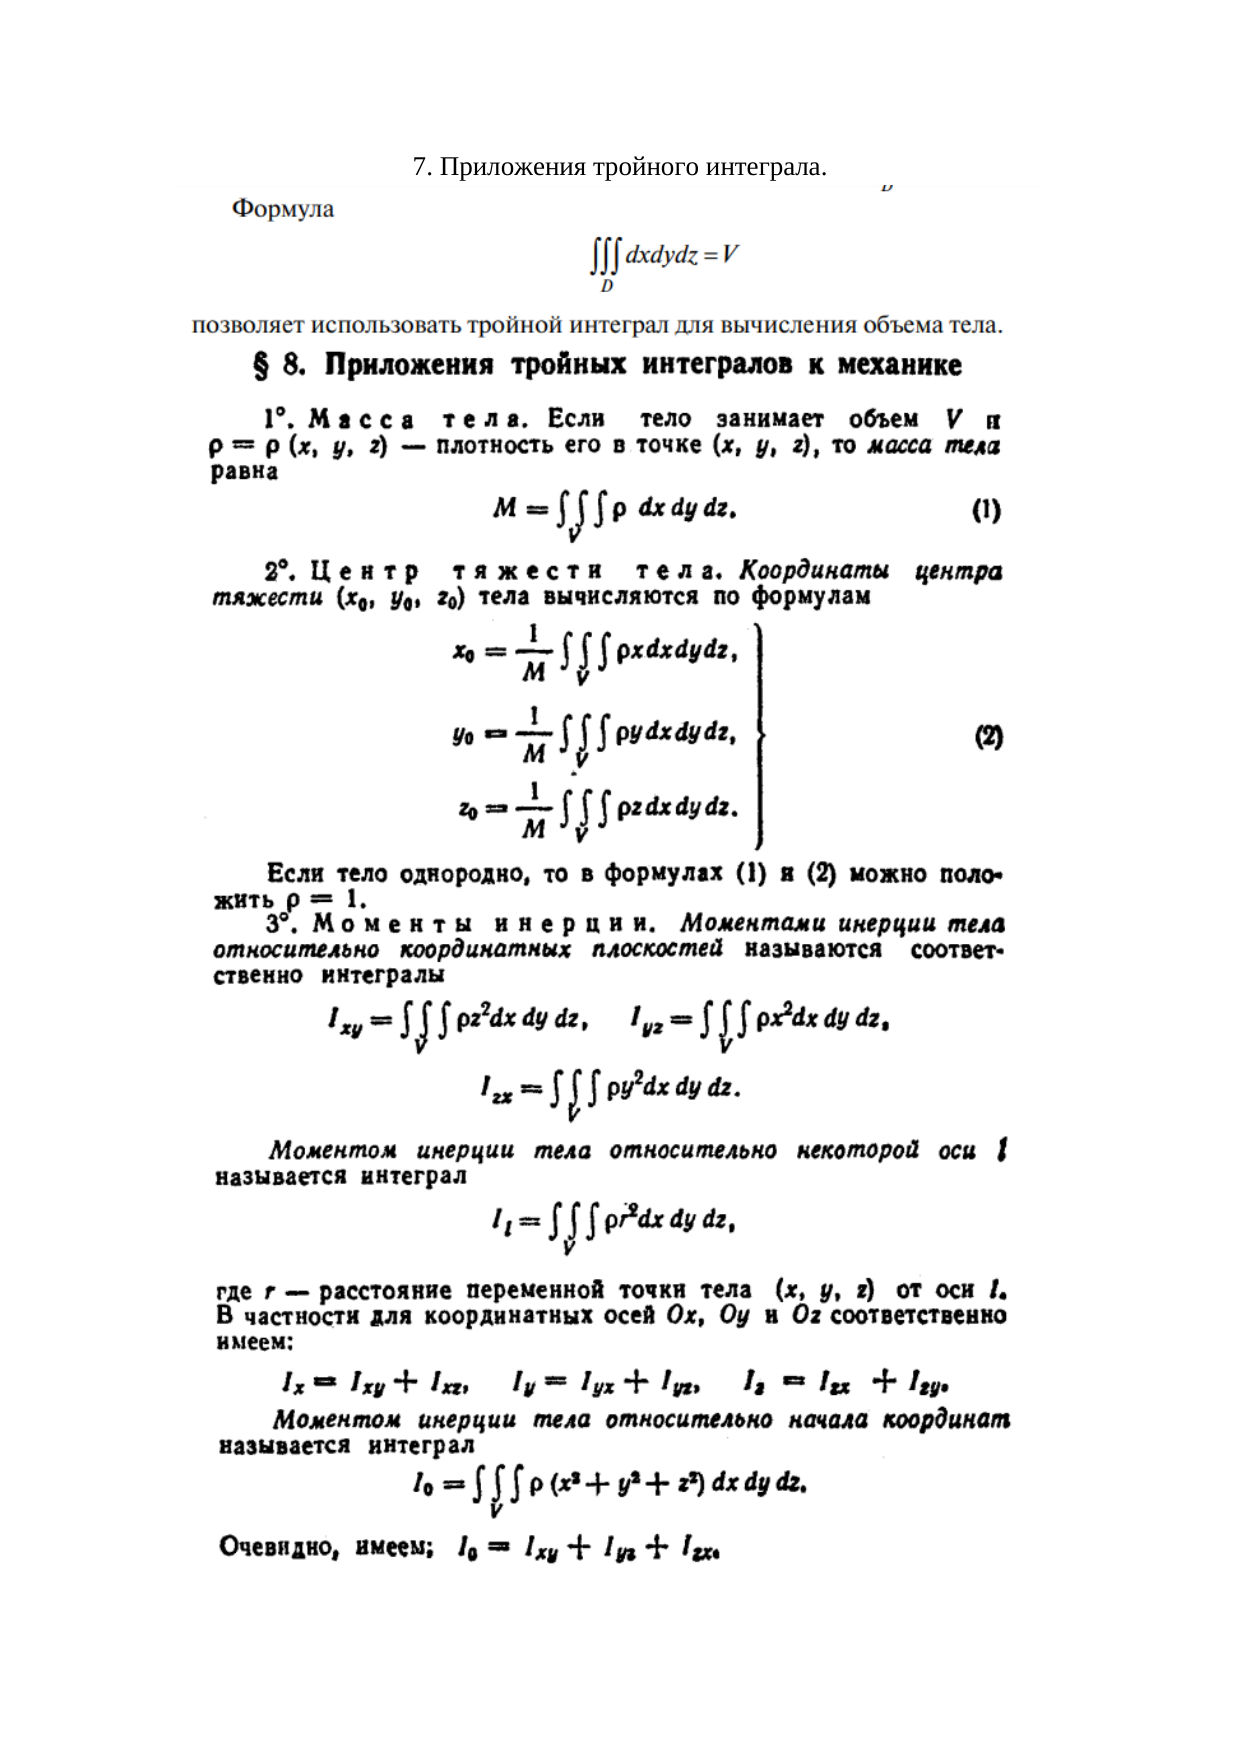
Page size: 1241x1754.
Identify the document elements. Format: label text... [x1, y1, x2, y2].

text 7. Приложения тройного интеграла. [150, 150, 1090, 181]
picture [175, 185, 1065, 1594]
